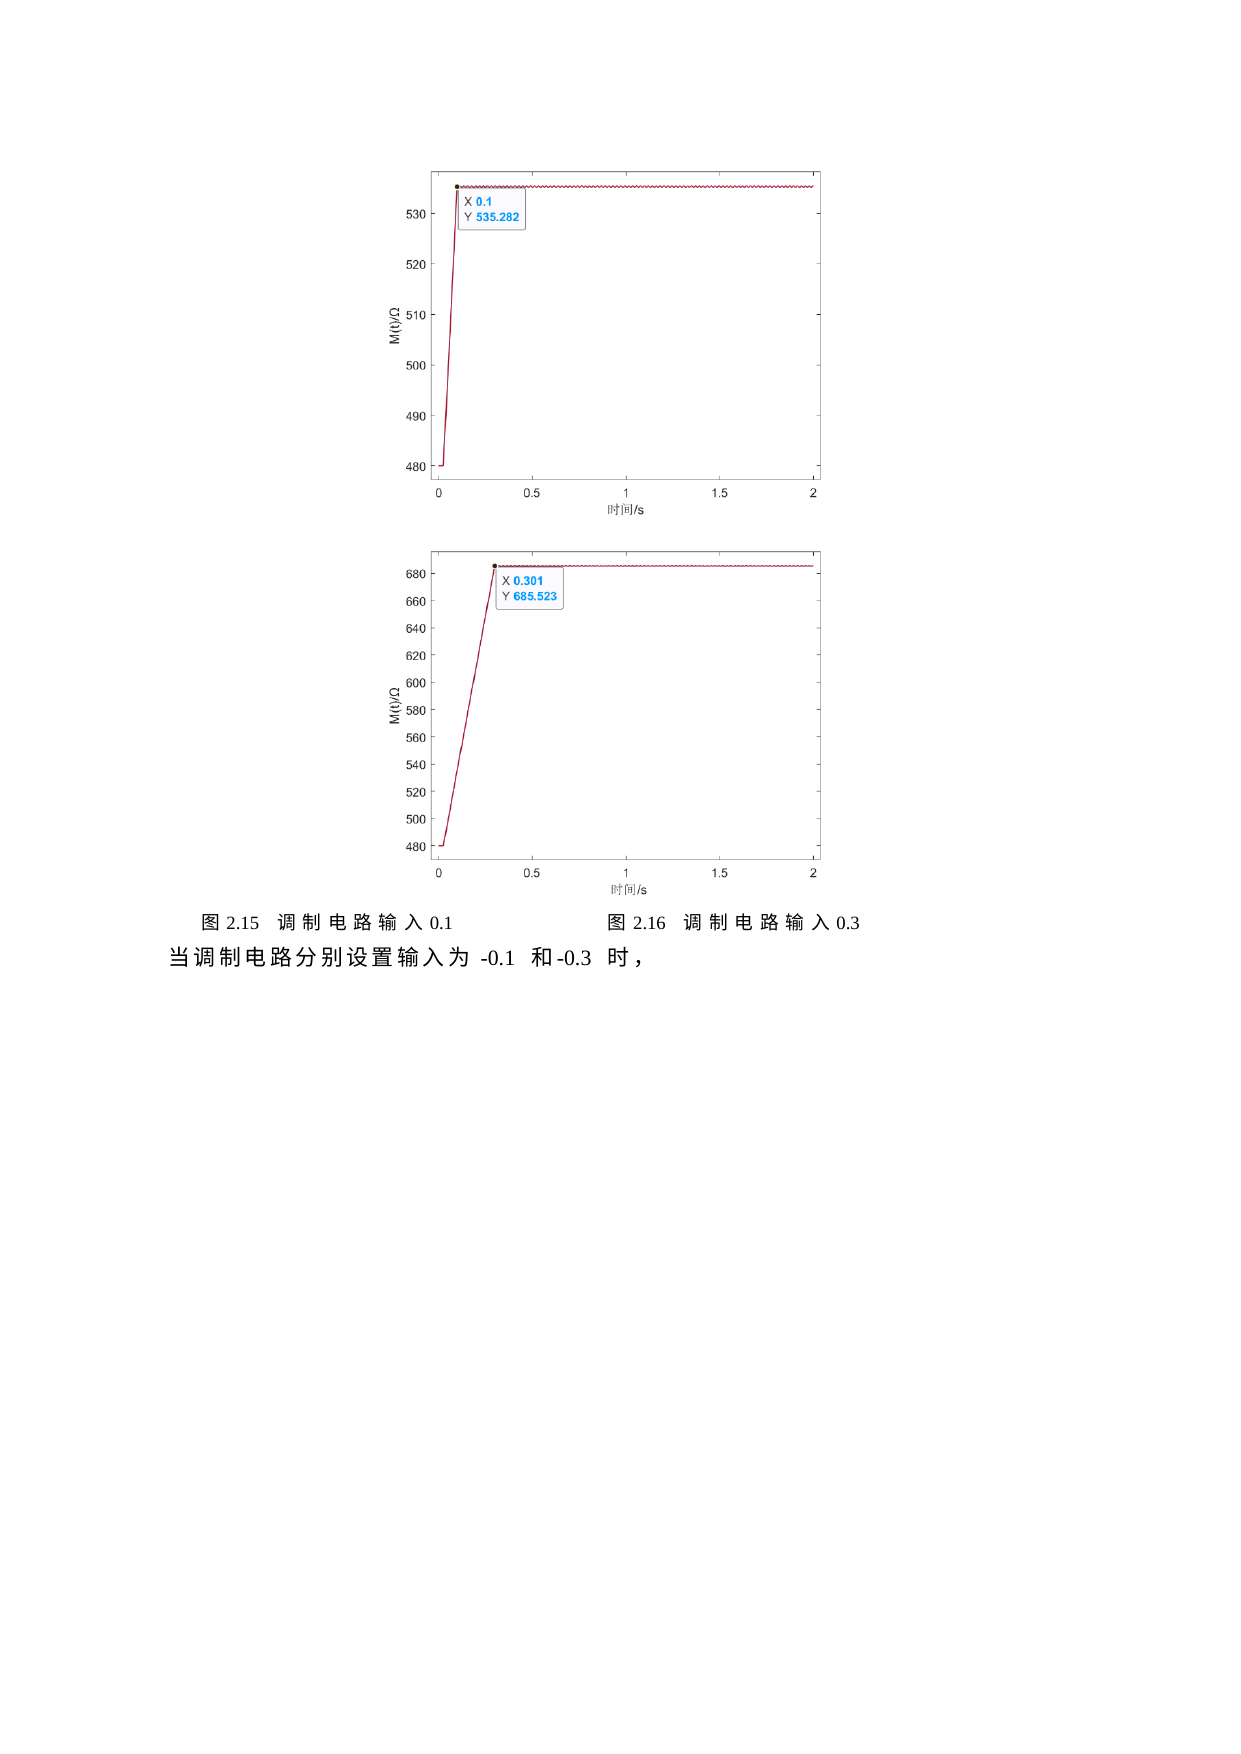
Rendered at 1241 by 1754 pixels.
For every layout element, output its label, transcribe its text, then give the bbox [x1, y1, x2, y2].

picture [366, 523, 868, 901]
picture [366, 143, 868, 521]
text 当调制电路分别设置输入为-0.1和-0.3时， [124, 939, 1116, 973]
text 图2.15 调制电路输入0.1 图2.16 调制电路输入0.3 [124, 904, 1116, 939]
